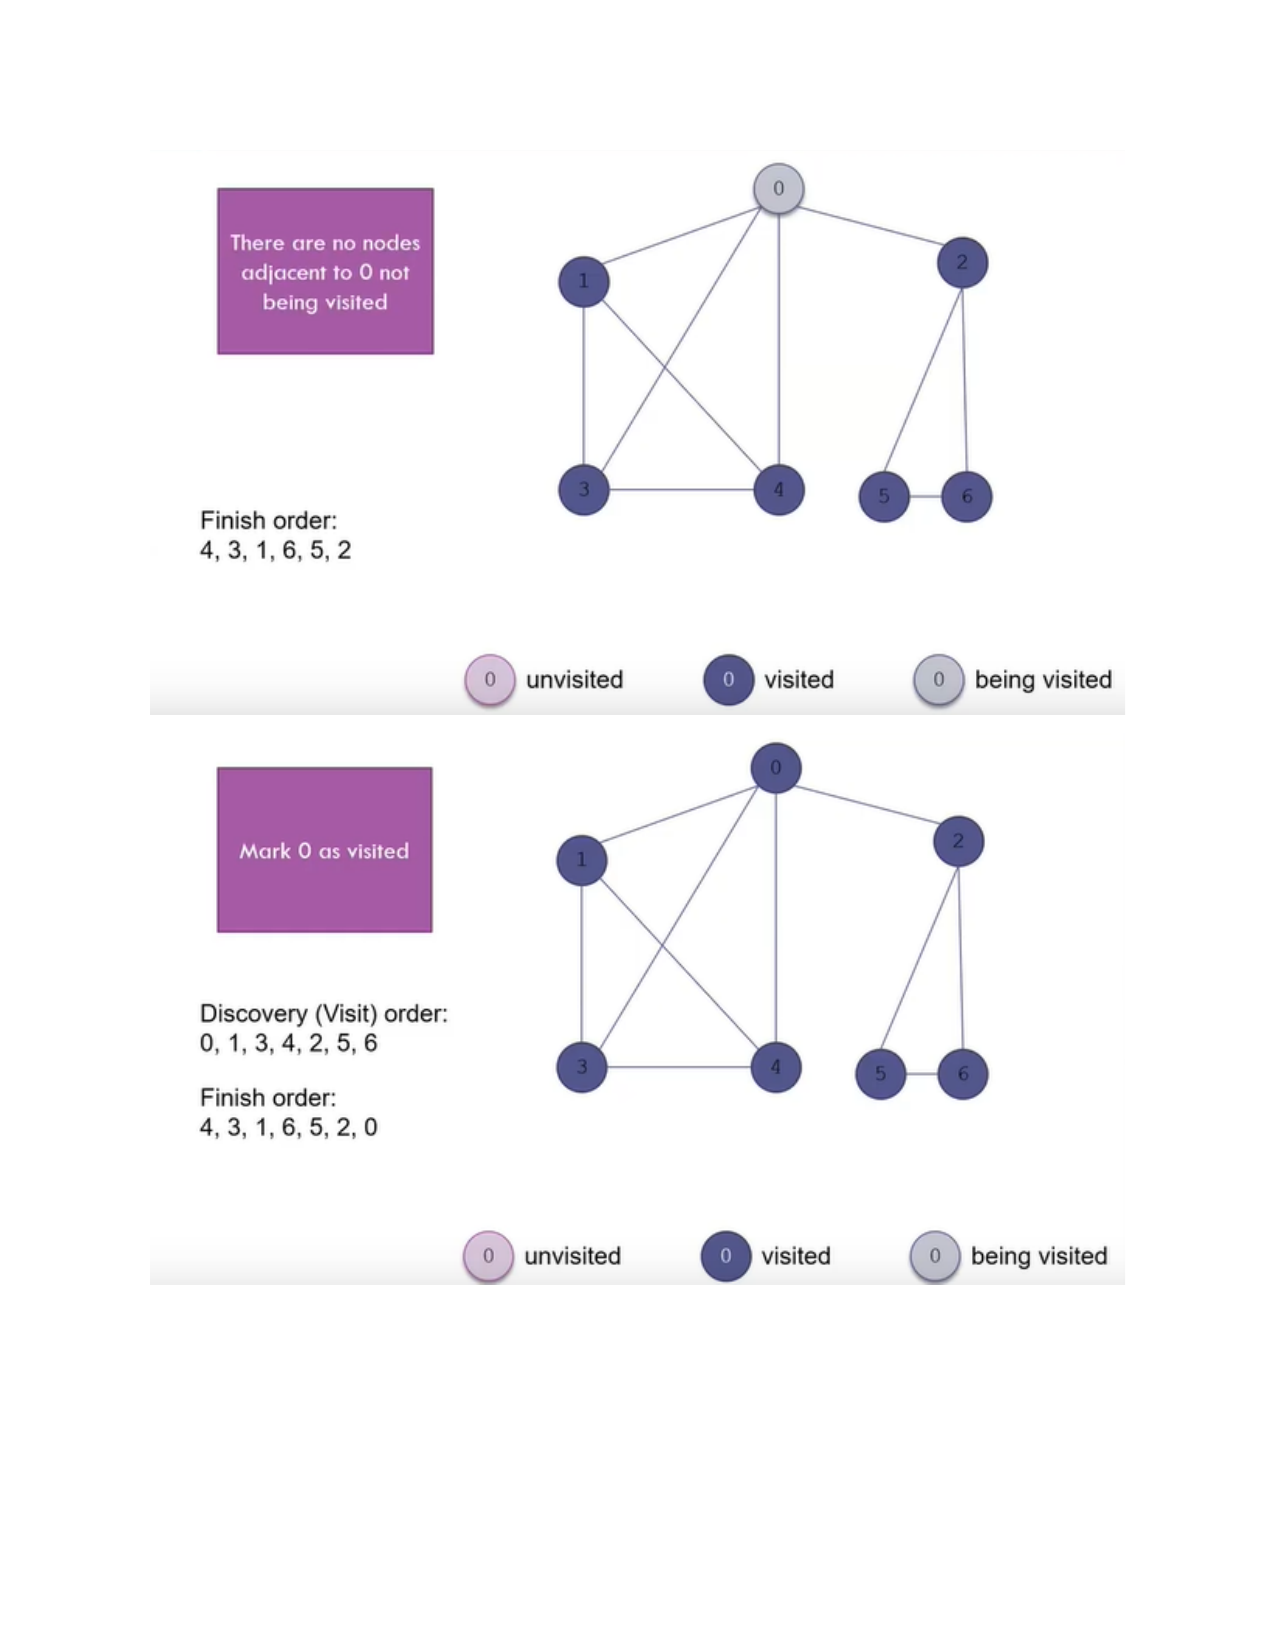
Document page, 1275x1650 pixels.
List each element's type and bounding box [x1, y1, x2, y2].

picture [150, 150, 1125, 715]
picture [150, 733, 1125, 1285]
